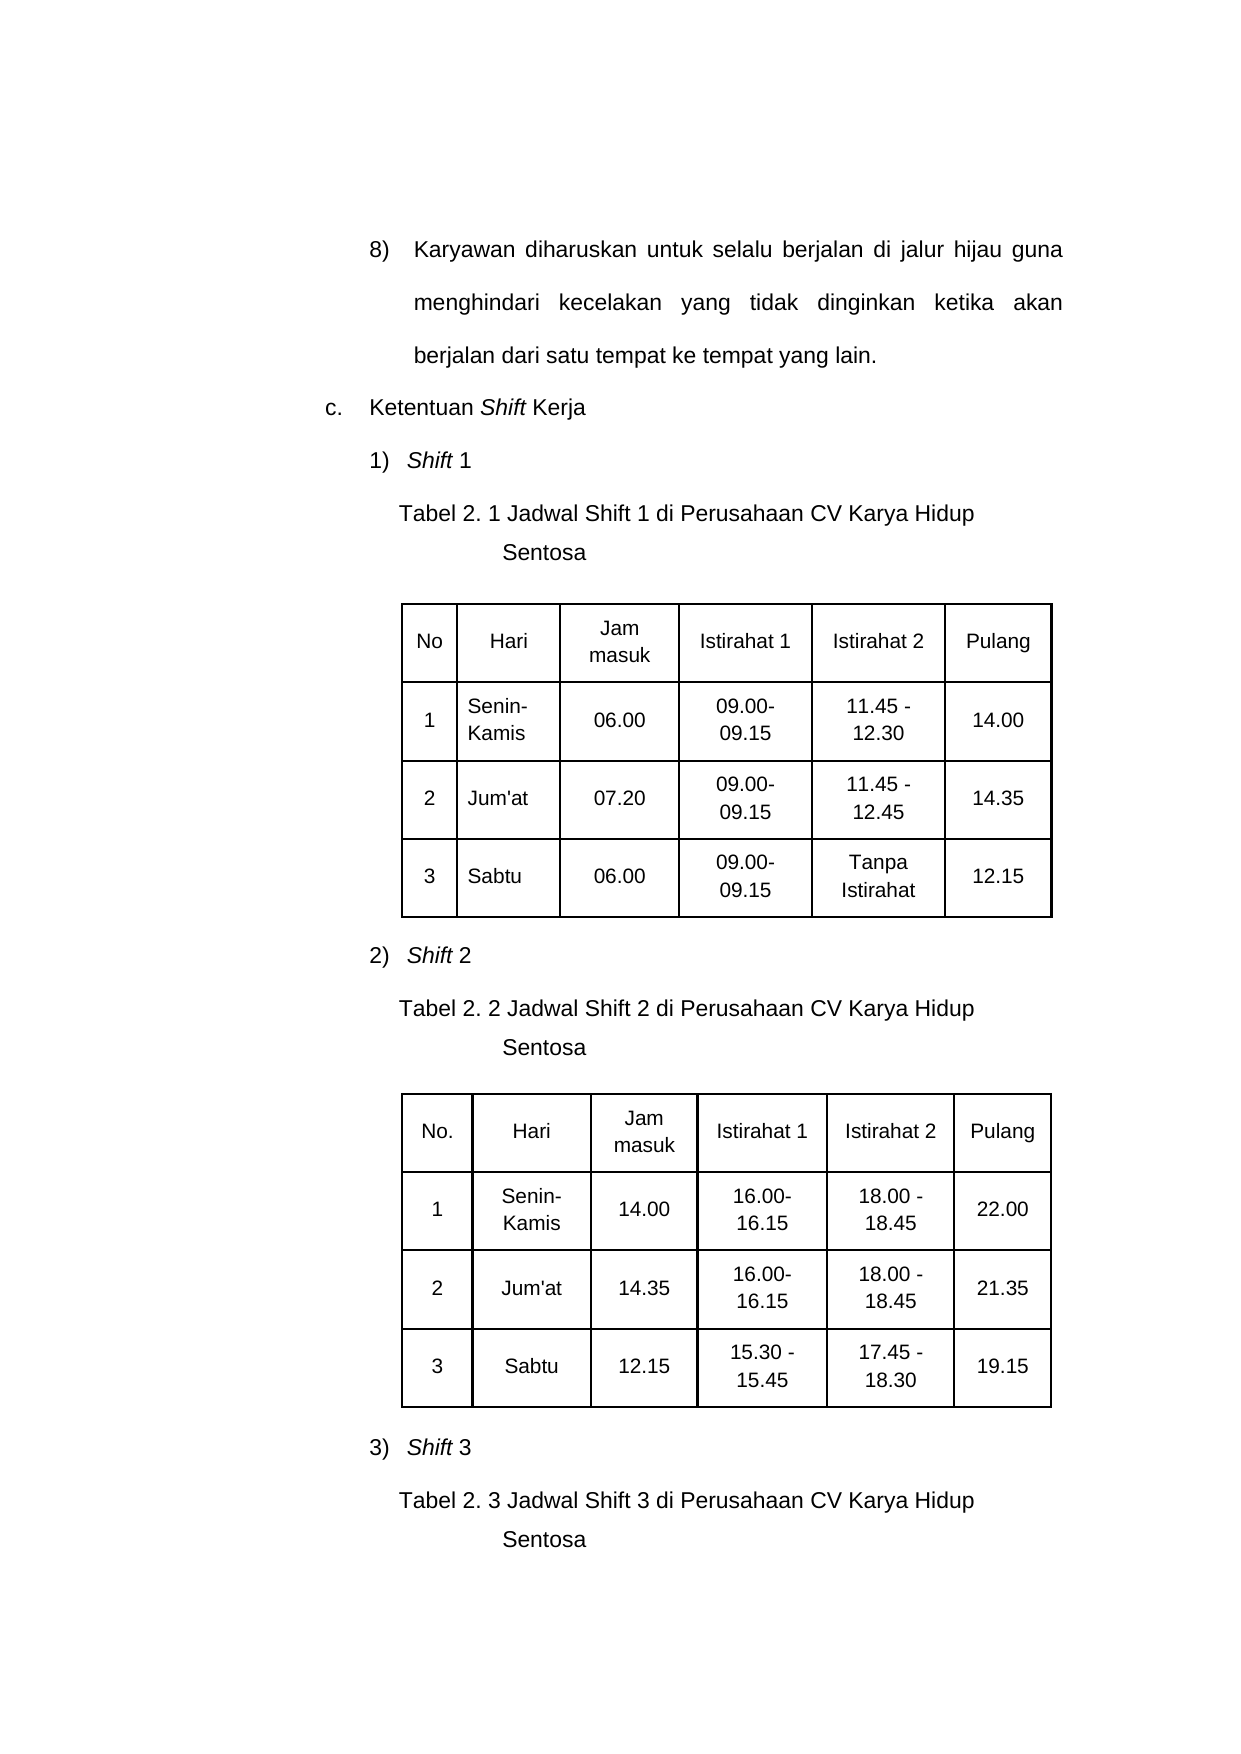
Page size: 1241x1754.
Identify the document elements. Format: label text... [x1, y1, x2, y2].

table_cell 3 [403, 840, 456, 916]
table_cell 14.00 [946, 683, 1050, 759]
table_cell 15.30 - 15.45 [699, 1330, 826, 1406]
table_cell Senin-Kamis [474, 1173, 590, 1249]
table_cell 11.45 - 12.30 [813, 683, 944, 759]
table_header Hari [474, 1095, 590, 1171]
table_cell 2 [403, 762, 456, 838]
list Shift 3 [369, 1434, 1063, 1461]
table_cell Senin-Kamis [458, 683, 559, 759]
table_cell 18.00 - 18.45 [828, 1173, 953, 1249]
table_header No. [403, 1095, 471, 1171]
table_cell 21.35 [955, 1251, 1050, 1327]
table_cell Sabtu [458, 840, 559, 916]
table_cell 14.00 [592, 1173, 696, 1249]
table_cell 16.00- 16.15 [699, 1251, 826, 1327]
table_cell 12.15 [592, 1330, 696, 1406]
table_header Jam masuk [592, 1095, 696, 1171]
table_cell 12.15 [946, 840, 1050, 916]
table_header Istirahat 1 [680, 605, 811, 681]
table_header Istirahat 2 [828, 1095, 953, 1171]
table_header Pulang [955, 1095, 1050, 1171]
table_cell 14.35 [946, 762, 1050, 838]
table_header Istirahat 2 [813, 605, 944, 681]
table_cell 09.00- 09.15 [680, 683, 811, 759]
table_cell 2 [403, 1251, 471, 1327]
table_cell 1 [403, 1173, 471, 1249]
table_cell 06.00 [561, 840, 678, 916]
table_cell 17.45 - 18.30 [828, 1330, 953, 1406]
table_cell Sabtu [474, 1330, 590, 1406]
table_cell 18.00 - 18.45 [828, 1251, 953, 1327]
list Shift 2 [369, 942, 1063, 968]
table_cell 09.00- 09.15 [680, 840, 811, 916]
table_cell 3 [403, 1330, 471, 1406]
text Tabel 2. 2 Jadwal Shift 2 di Perusahaan CV Karya Hidup Sentosa [399, 995, 1063, 1061]
list Ketentuan Shift Kerja [325, 394, 1063, 421]
table_cell 07.20 [561, 762, 678, 838]
table_cell 19.15 [955, 1330, 1050, 1406]
table_cell 14.35 [592, 1251, 696, 1327]
table_cell Jum'at [474, 1251, 590, 1327]
list Karyawan diharuskan untuk selalu berjalan di jalur hijau guna menghindari kecelakan yang tidak dinginkan ketika akan berjalan dari satu tempat ke tempat yang lain. [369, 236, 1063, 368]
table_cell Tanpa Istirahat [813, 840, 944, 916]
table_header No [403, 605, 456, 681]
text Tabel 2. 3 Jadwal Shift 3 di Perusahaan CV Karya Hidup Sentosa [399, 1487, 1063, 1553]
table_cell Jum'at [458, 762, 559, 838]
table_cell 06.00 [561, 683, 678, 759]
table_header Istirahat 1 [699, 1095, 826, 1171]
table_cell 22.00 [955, 1173, 1050, 1249]
table_header Hari [458, 605, 559, 681]
table_cell 09.00- 09.15 [680, 762, 811, 838]
table_cell 1 [403, 683, 456, 759]
table_header Pulang [946, 605, 1050, 681]
table_header Jam masuk [561, 605, 678, 681]
text Tabel 2. 1 Jadwal Shift 1 di Perusahaan CV Karya Hidup Sentosa [399, 500, 1063, 566]
table_cell 11.45 - 12.45 [813, 762, 944, 838]
table_cell 16.00- 16.15 [699, 1173, 826, 1249]
list Shift 1 [369, 447, 1063, 473]
